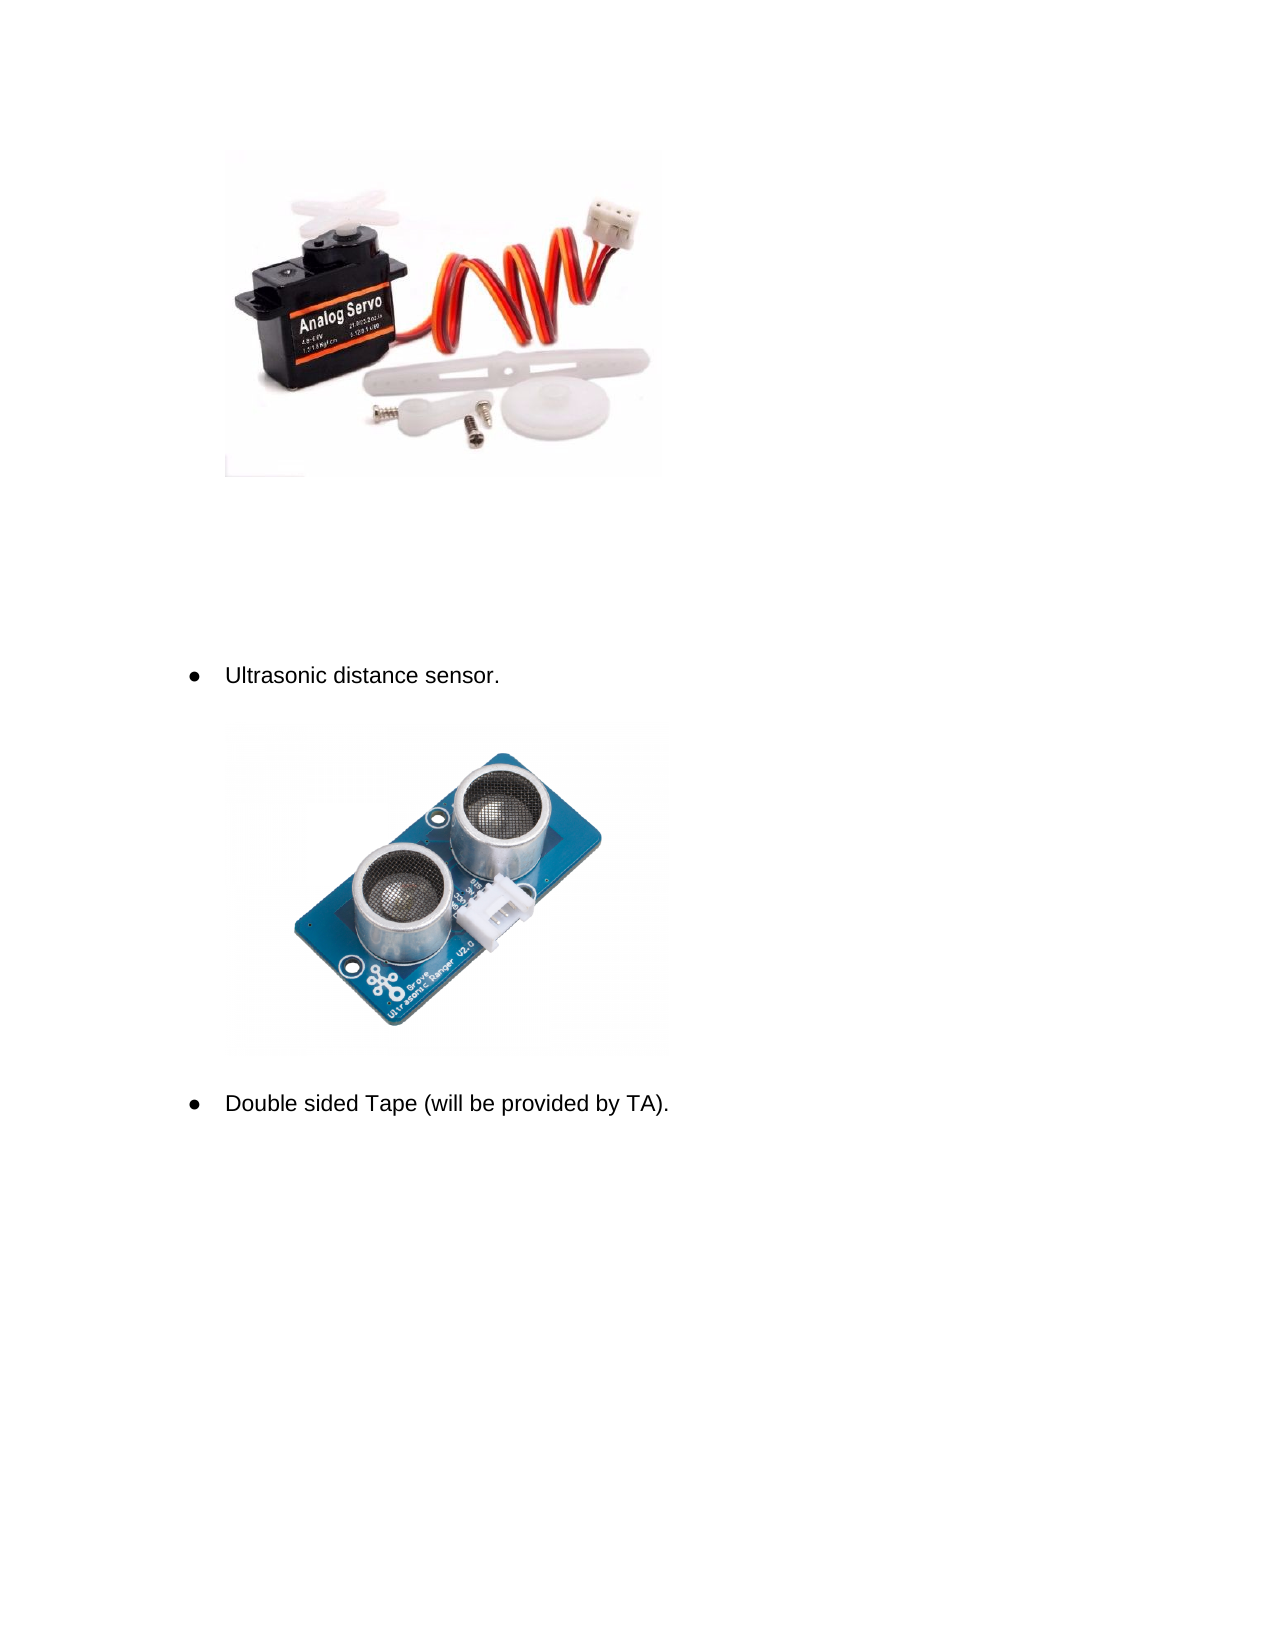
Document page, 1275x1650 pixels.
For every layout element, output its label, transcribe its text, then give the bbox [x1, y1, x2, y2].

list Ultrasonic distance sensor. [187, 662, 1125, 688]
picture [225, 150, 662, 477]
list Double sided Tape (will be provided by TA). [187, 1089, 1125, 1116]
picture [225, 722, 670, 1056]
